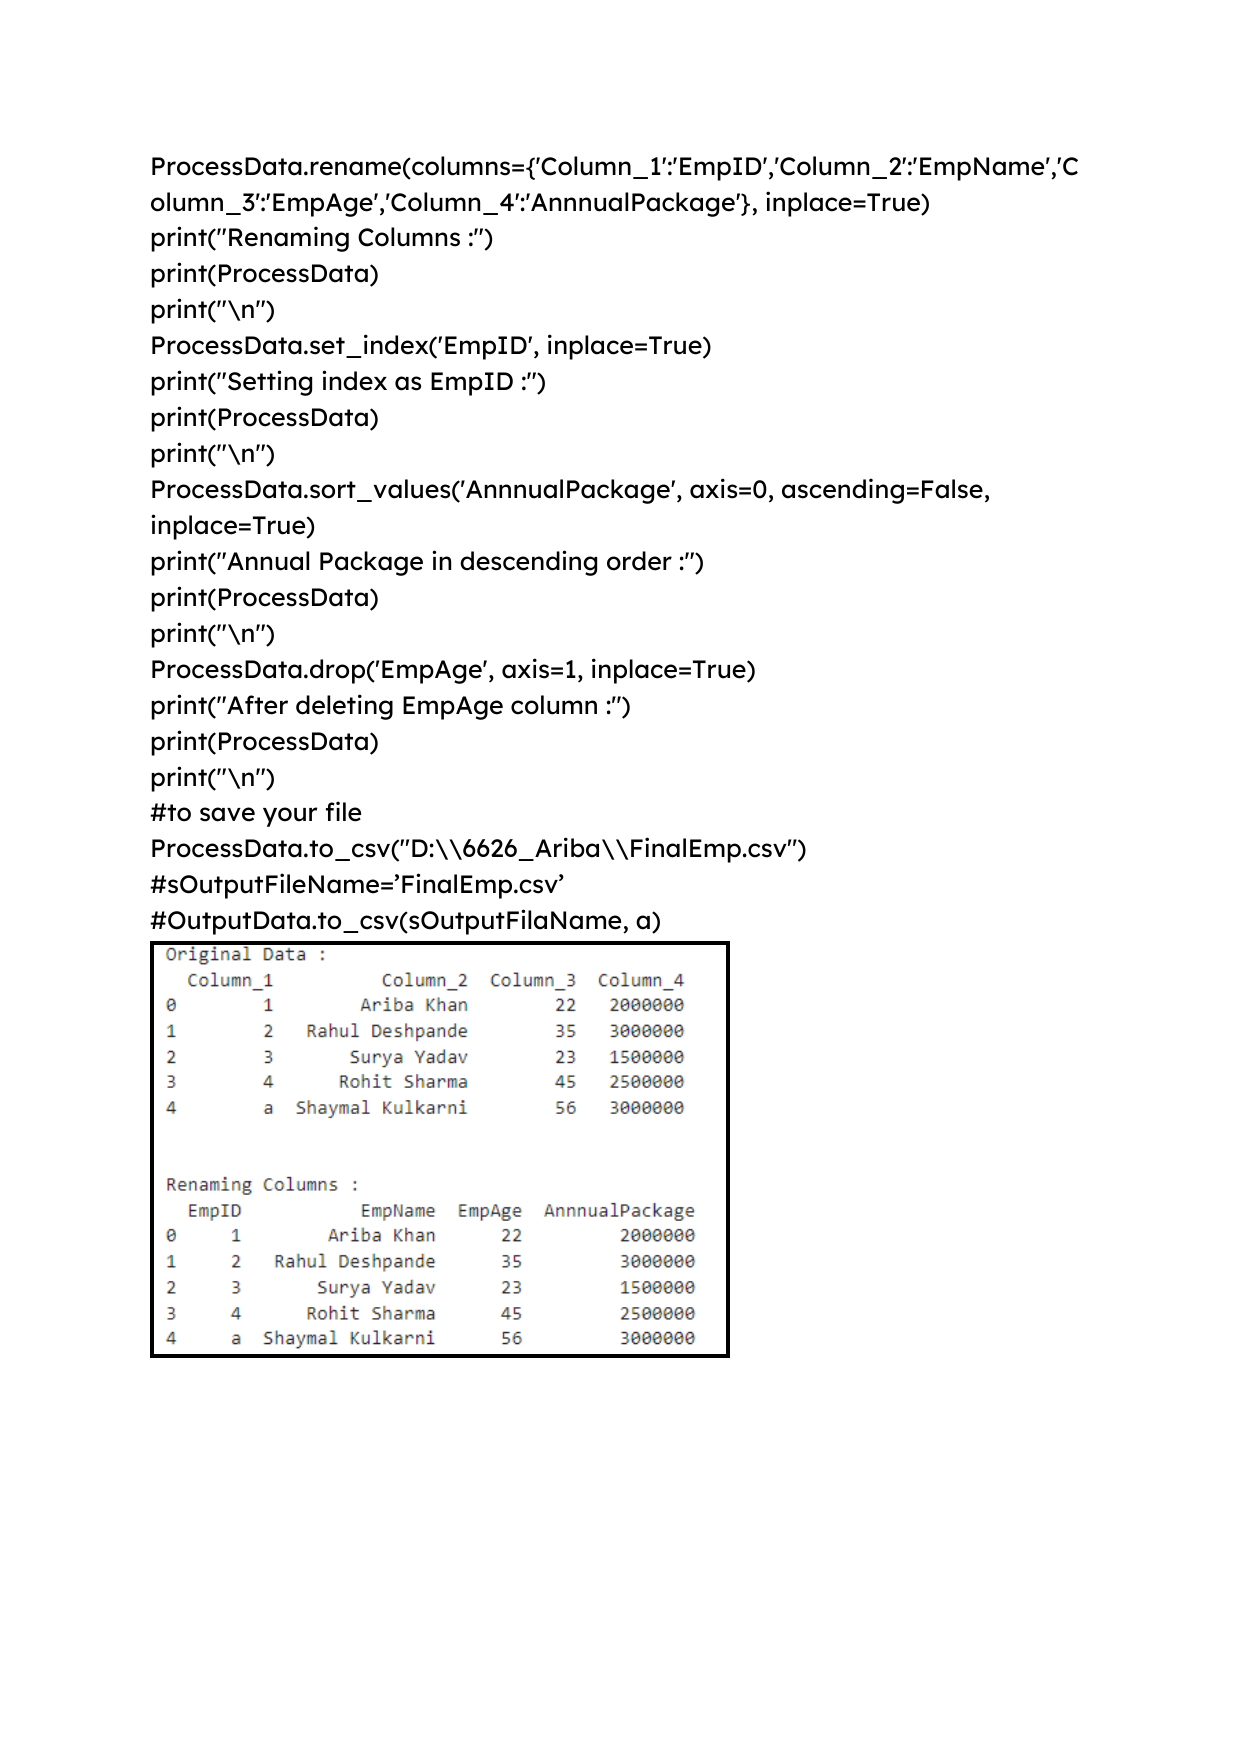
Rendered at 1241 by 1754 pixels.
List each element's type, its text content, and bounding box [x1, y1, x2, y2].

text print("\n") [150, 294, 1090, 325]
text #to save your file [150, 797, 1090, 828]
text print("Setting index as EmpID :") [150, 366, 1090, 397]
text ProcessData.drop('EmpAge', axis=1, inplace=True) [150, 653, 1090, 684]
text #OutputData.to_csv(sOutputFilaName, a) [150, 905, 1090, 936]
picture [154, 945, 726, 1354]
text print(ProcessData) [150, 402, 1090, 433]
text print("Annual Package in descending order :") [150, 545, 1090, 577]
text print("\n") [150, 437, 1090, 469]
text print(ProcessData) [150, 581, 1090, 612]
text ProcessData.sort_values('AnnnualPackage', axis=0, ascending=False, inplace=True) [150, 473, 1090, 541]
text ProcessData.set_index('EmpID', inplace=True) [150, 330, 1090, 361]
text ProcessData.to_csv("D:\\6626_Ariba\\FinalEmp.csv") [150, 833, 1090, 864]
text print("Renaming Columns :") [150, 222, 1090, 253]
text #sOutputFileName=’FinalEmp.csv’ [150, 869, 1090, 900]
text print("\n") [150, 761, 1090, 792]
text print("After deleting EmpAge column :") [150, 689, 1090, 720]
text print(ProcessData) [150, 725, 1090, 756]
text ProcessData.rename(columns={'Column_1':'EmpID','Column_2':'EmpName','Column_3':'EmpAge','Column_4':'AnnnualPackage'}, inplace=True) [150, 150, 1090, 217]
text print(ProcessData) [150, 258, 1090, 289]
text print("\n") [150, 617, 1090, 648]
